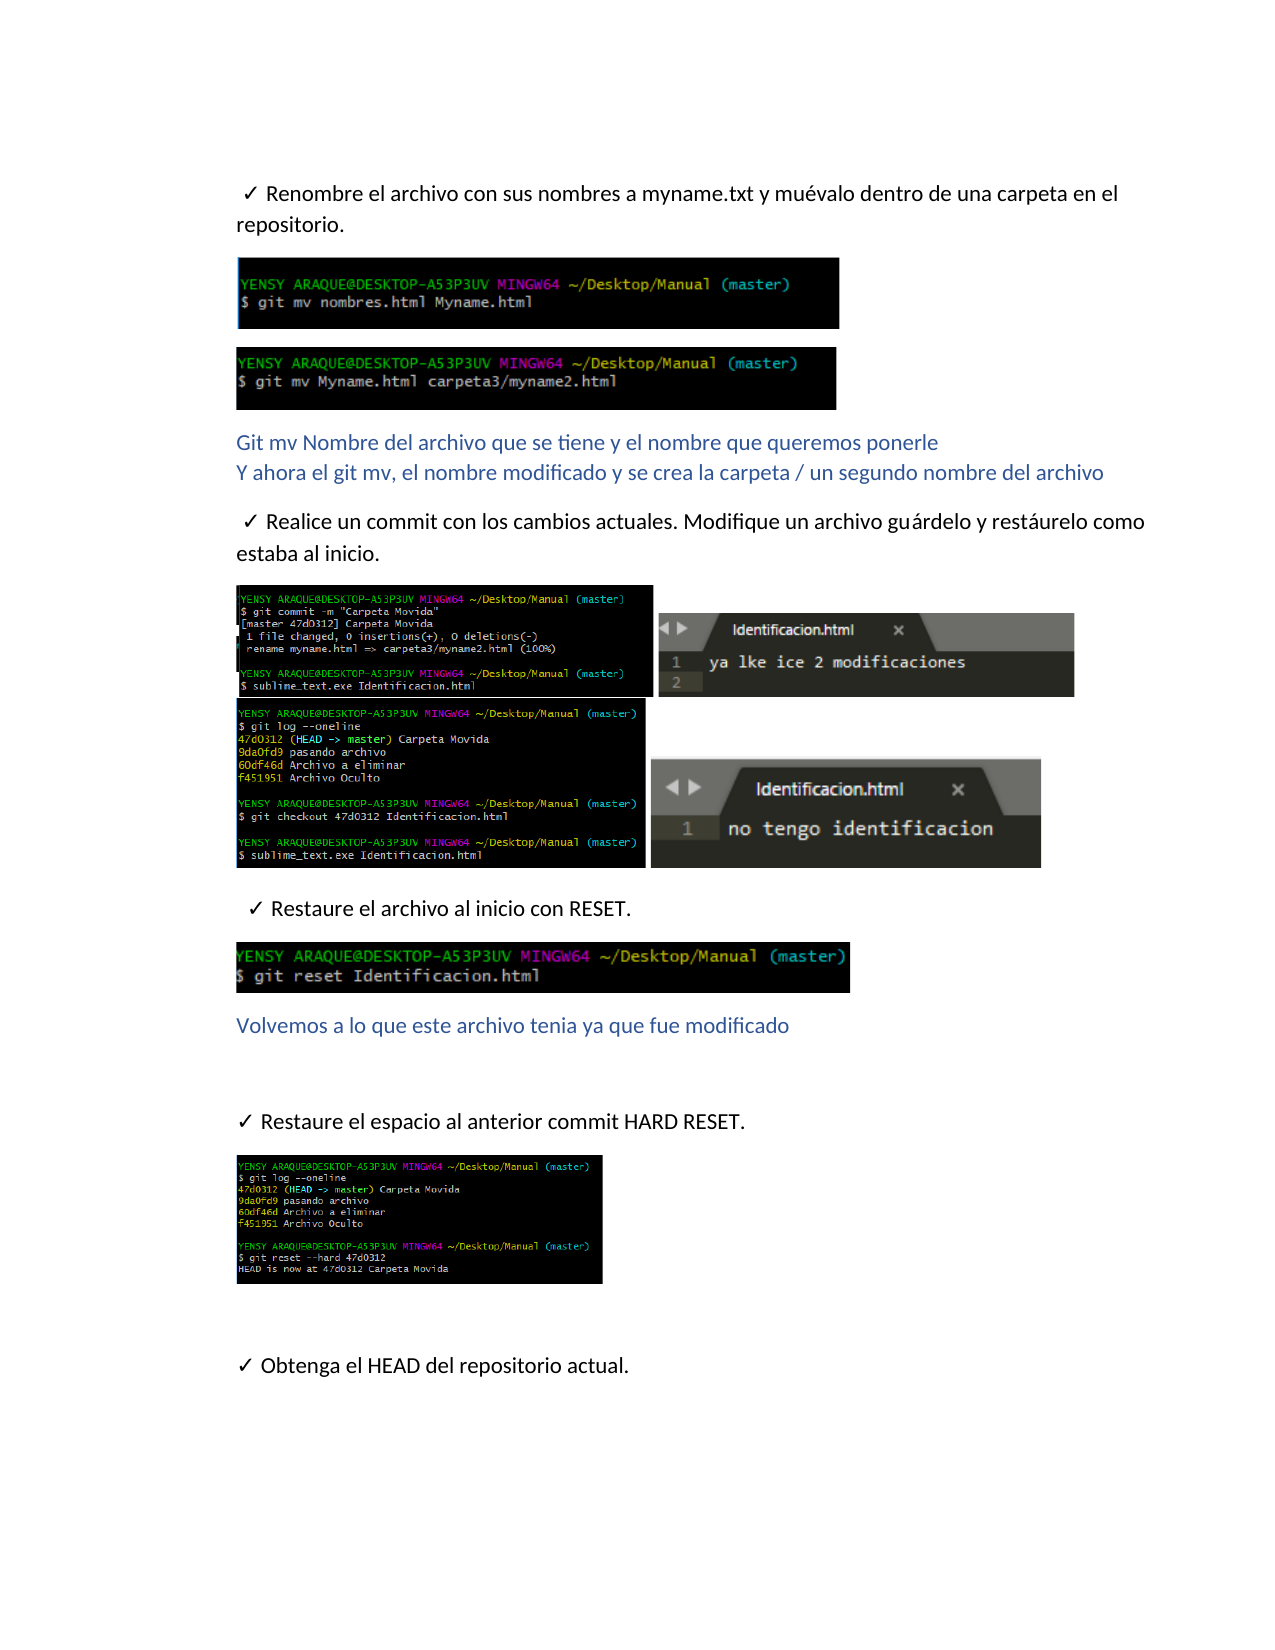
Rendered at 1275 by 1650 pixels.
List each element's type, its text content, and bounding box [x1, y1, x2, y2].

picture [236, 347, 837, 410]
picture [658, 613, 1075, 697]
picture [236, 698, 646, 868]
picture [236, 257, 840, 329]
picture [236, 1155, 603, 1284]
picture [236, 585, 654, 697]
text ✓ Restaure el archivo al inicio con RESET. [236, 892, 1157, 923]
picture [650, 756, 1042, 868]
text Git mv Nombre del archivo que se tiene y el nombre que queremos ponerle Y ahora el git mv, el nombre modificado y se crea la carpeta / un segundo nombre del archivo [236, 428, 1157, 486]
picture [236, 942, 851, 993]
text ✓ Restaure el espacio al anterior commit HARD RESET. [236, 1105, 1157, 1136]
text ✓ Realice un commit con los cambios actuales. Modifique un archivo guárdelo y restáurelo como estaba al inicio. [236, 505, 1157, 567]
text Volvemos a lo que este archivo tenia ya que fue modificado [236, 1011, 1157, 1039]
text ✓ Renombre el archivo con sus nombres a myname.txt y muévalo dentro de una carpeta en el repositorio. [236, 177, 1157, 239]
text ✓ Obtenga el HEAD del repositorio actual. [236, 1349, 1157, 1380]
